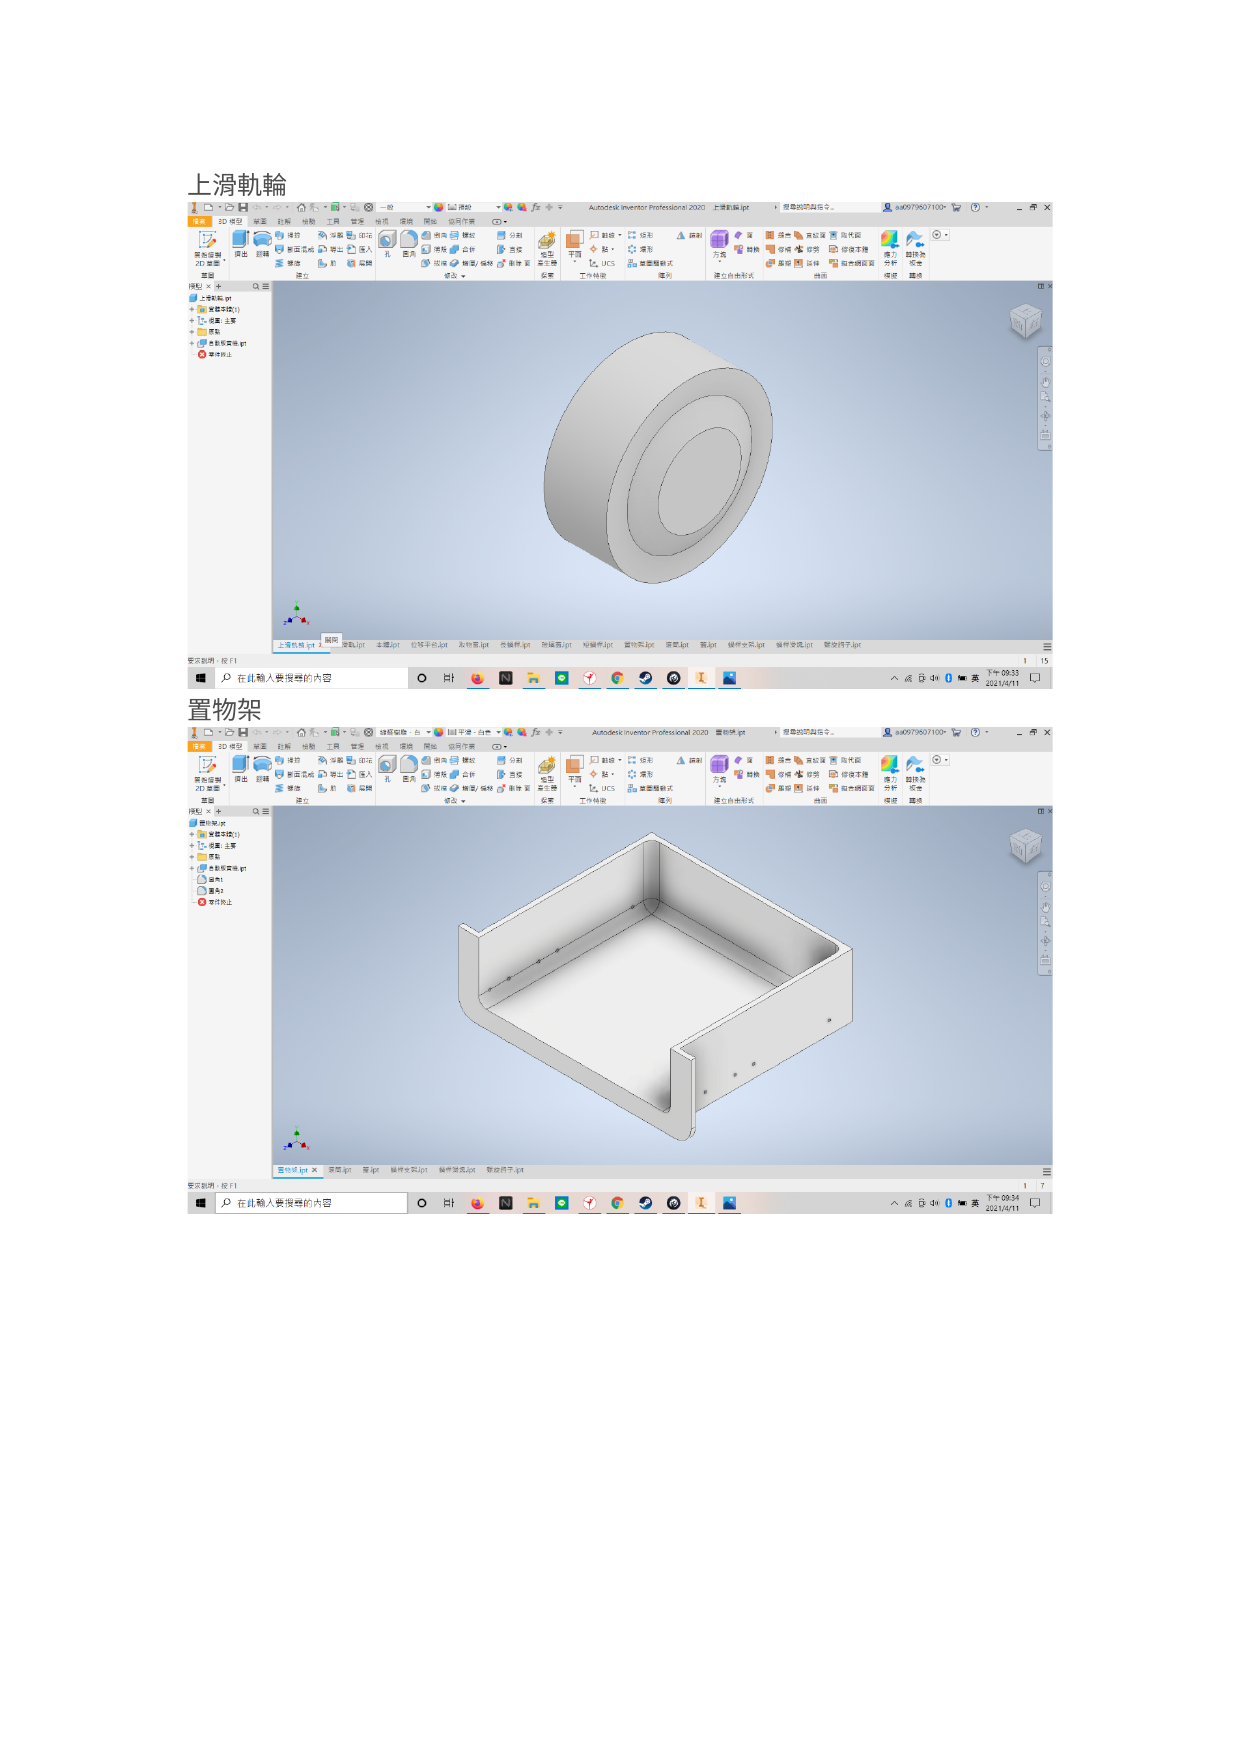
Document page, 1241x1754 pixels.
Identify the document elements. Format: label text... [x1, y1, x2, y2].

text 置物架 [187, 689, 1053, 727]
text 上滑軌輪 [187, 164, 1053, 202]
picture [187, 202, 1053, 689]
picture [187, 727, 1053, 1214]
